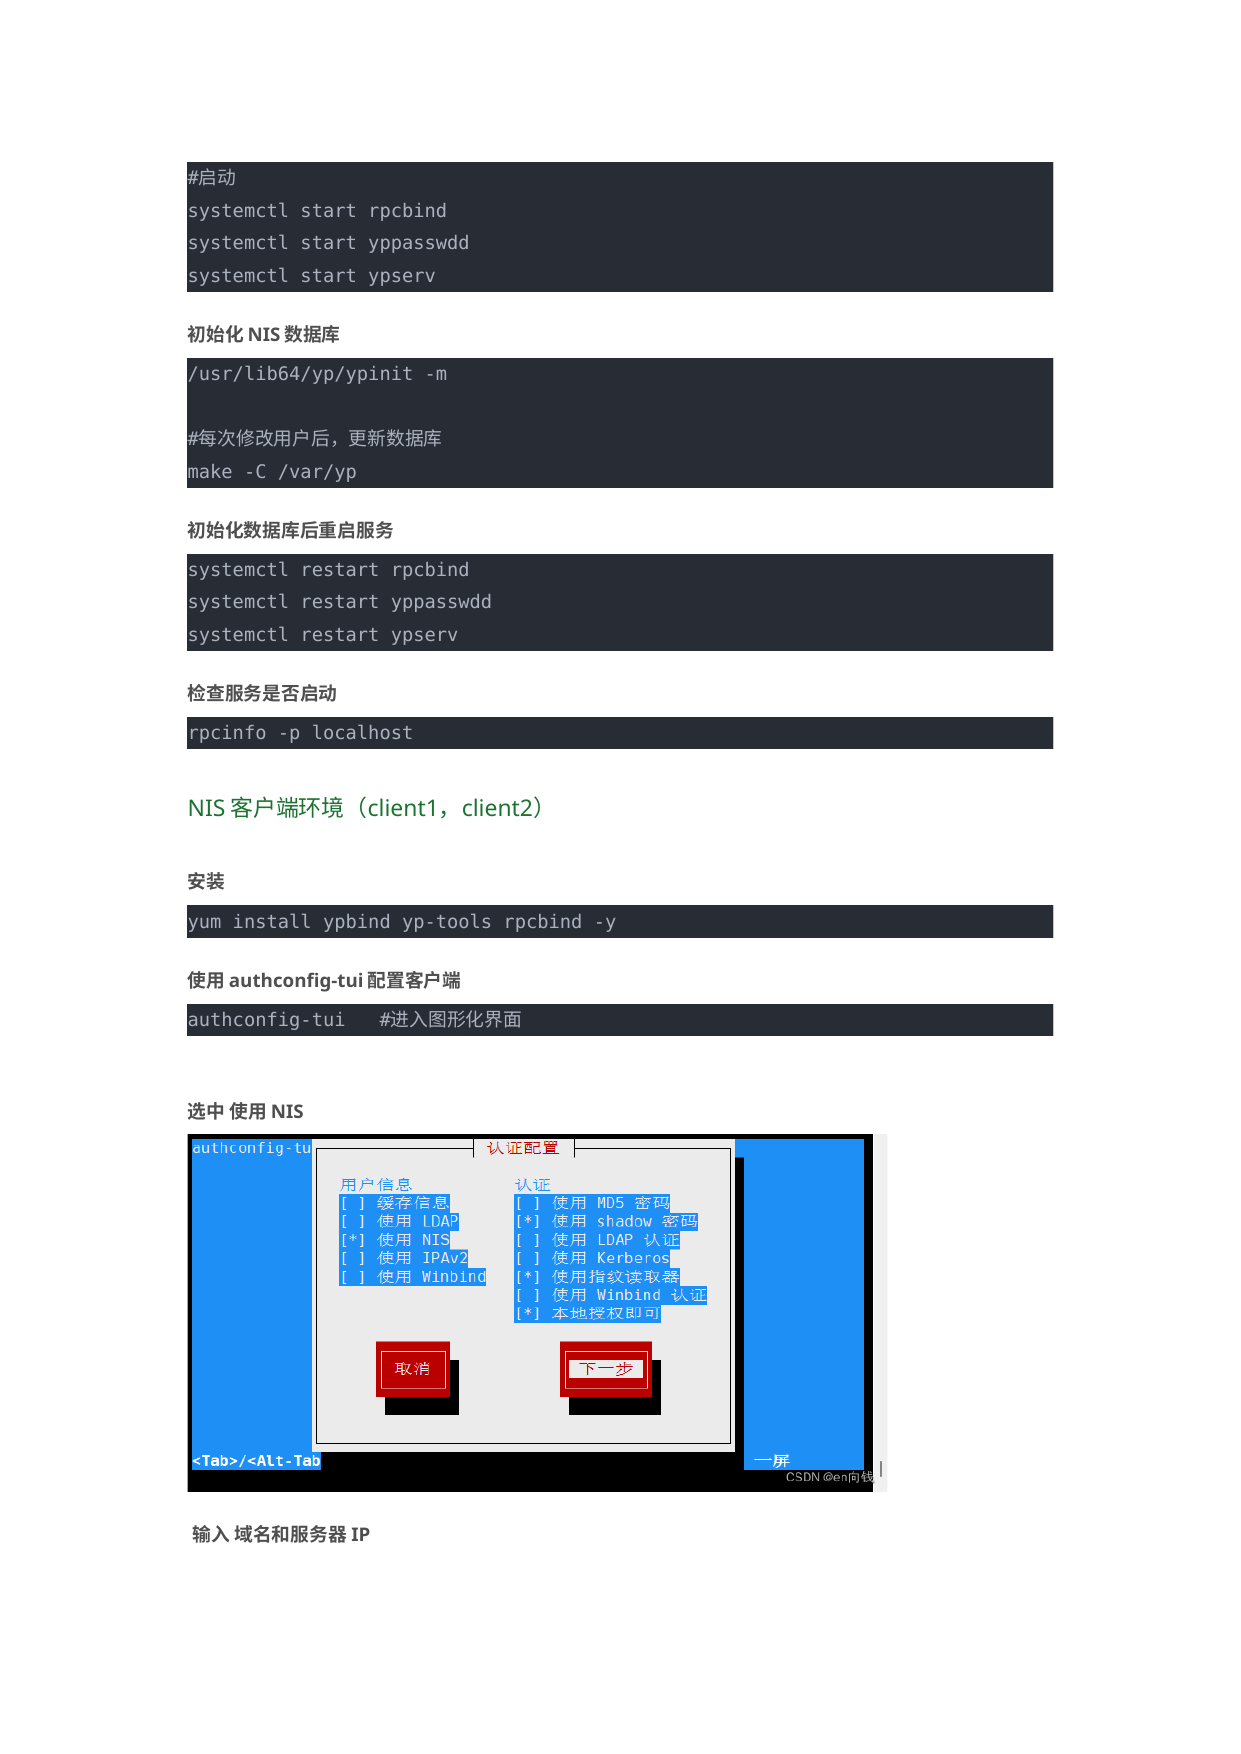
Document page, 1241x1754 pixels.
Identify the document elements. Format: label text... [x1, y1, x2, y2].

text systemctl restart yppasswdd [187, 586, 1053, 619]
text systemctl start rpcbind [187, 194, 1053, 227]
subtitle 初始化NIS数据库 [187, 317, 1053, 349]
picture [187, 1134, 888, 1492]
text /usr/lib64/yp/ypinit -m [187, 358, 1053, 390]
text systemctl restart ypserv [187, 619, 1053, 651]
subtitle 选中 使用NIS [187, 1094, 1053, 1126]
subtitle 检查服务是否启动 [187, 676, 1053, 709]
text #启动 [187, 162, 1053, 194]
text systemctl restart rpcbind [187, 554, 1053, 586]
subtitle 输入 域名和服务器 IP [187, 1517, 1053, 1549]
subtitle 安装 [187, 864, 1053, 897]
text systemctl start ypserv [187, 259, 1053, 292]
subtitle 使用authconfig-tui配置客户端 [187, 963, 1053, 995]
subtitle 初始化数据库后重启服务 [187, 513, 1053, 545]
text systemctl start yppasswdd [187, 227, 1053, 259]
text make -C /var/yp [187, 455, 1053, 488]
subtitle NIS客户端环境（client1，client2） [187, 774, 1053, 839]
text rpcinfo -p localhost [187, 717, 1053, 749]
text #每次修改用户后，更新数据库 [187, 423, 1053, 455]
text authconfig-tui #进入图形化界面 [187, 1004, 1053, 1036]
text yum install ypbind yp-tools rpcbind -y [187, 905, 1053, 938]
